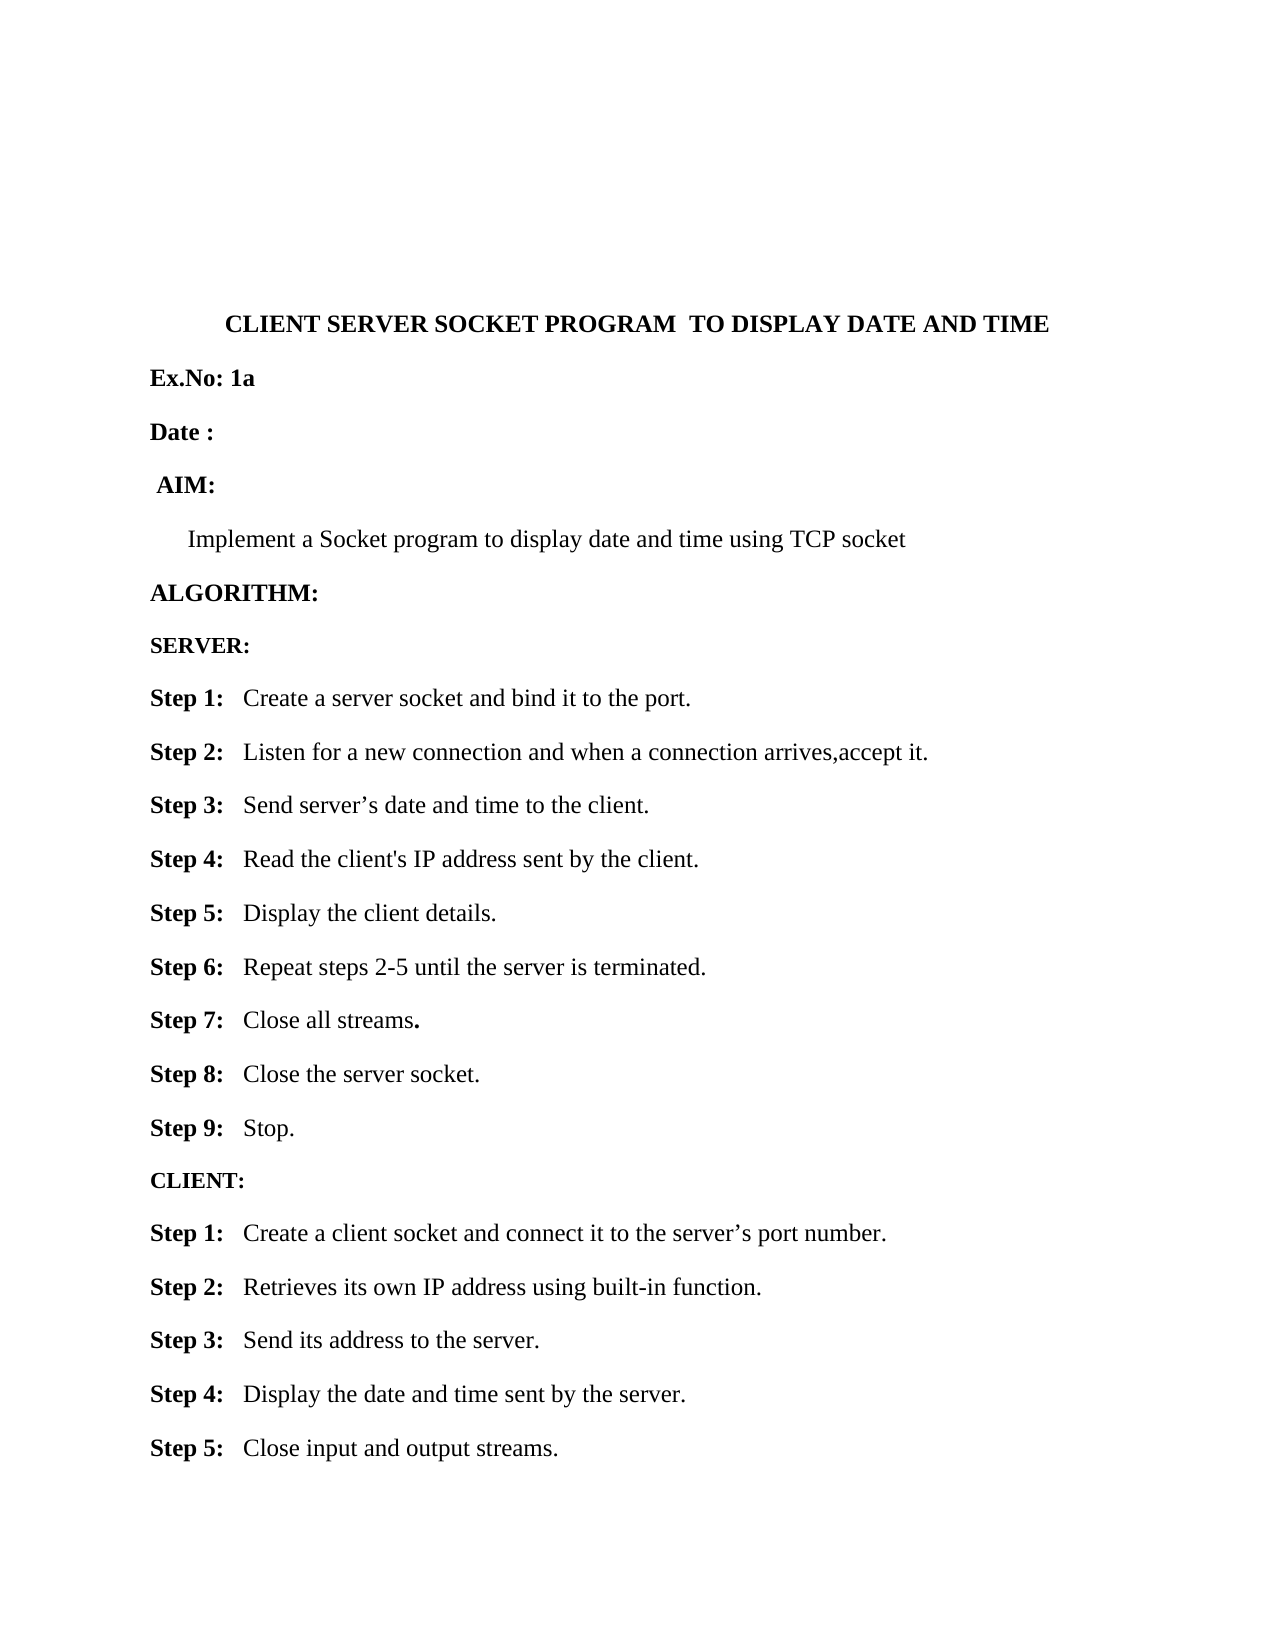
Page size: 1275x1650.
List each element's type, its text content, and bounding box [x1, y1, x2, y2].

text Step 3: Send its address to the server. [150, 1326, 1125, 1354]
text Step 2: Retrieves its own IP address using built-in function. [150, 1272, 1125, 1301]
text Step 7: Close all streams. [150, 1006, 1125, 1034]
text CLIENT: [150, 1167, 1125, 1193]
text Implement a Socket program to display date and time using TCP socket [187, 524, 1125, 553]
text SERVER: [150, 632, 1125, 658]
text Step 3: Send server’s date and time to the client. [150, 791, 1125, 819]
text Date : [149, 417, 1038, 445]
text Step 5: Close input and output streams. [150, 1433, 1125, 1462]
text Step 1: Create a server socket and bind it to the port. [150, 683, 1125, 712]
text ALGORITHM: [150, 578, 1125, 607]
text Step 4: Read the client's IP address sent by the client. [150, 844, 1125, 873]
text Step 9: Stop. [150, 1113, 1125, 1142]
text AIM: [150, 470, 1125, 499]
text Step 8: Close the server socket. [150, 1059, 1125, 1088]
text Step 4: Display the date and time sent by the server. [150, 1379, 1125, 1408]
text Step 2: Listen for a new connection and when a connection arrives,accept it. [150, 737, 1125, 766]
text Step 1: Create a client socket and connect it to the server’s port number. [150, 1218, 1125, 1247]
text Ex.No: 1a [149, 363, 1125, 392]
text Step 5: Display the client details. [150, 898, 1125, 927]
text Step 6: Repeat steps 2-5 until the server is terminated. [150, 952, 1125, 981]
text CLIENT SERVER SOCKET PROGRAM TO DISPLAY DATE AND TIME [150, 309, 1125, 338]
